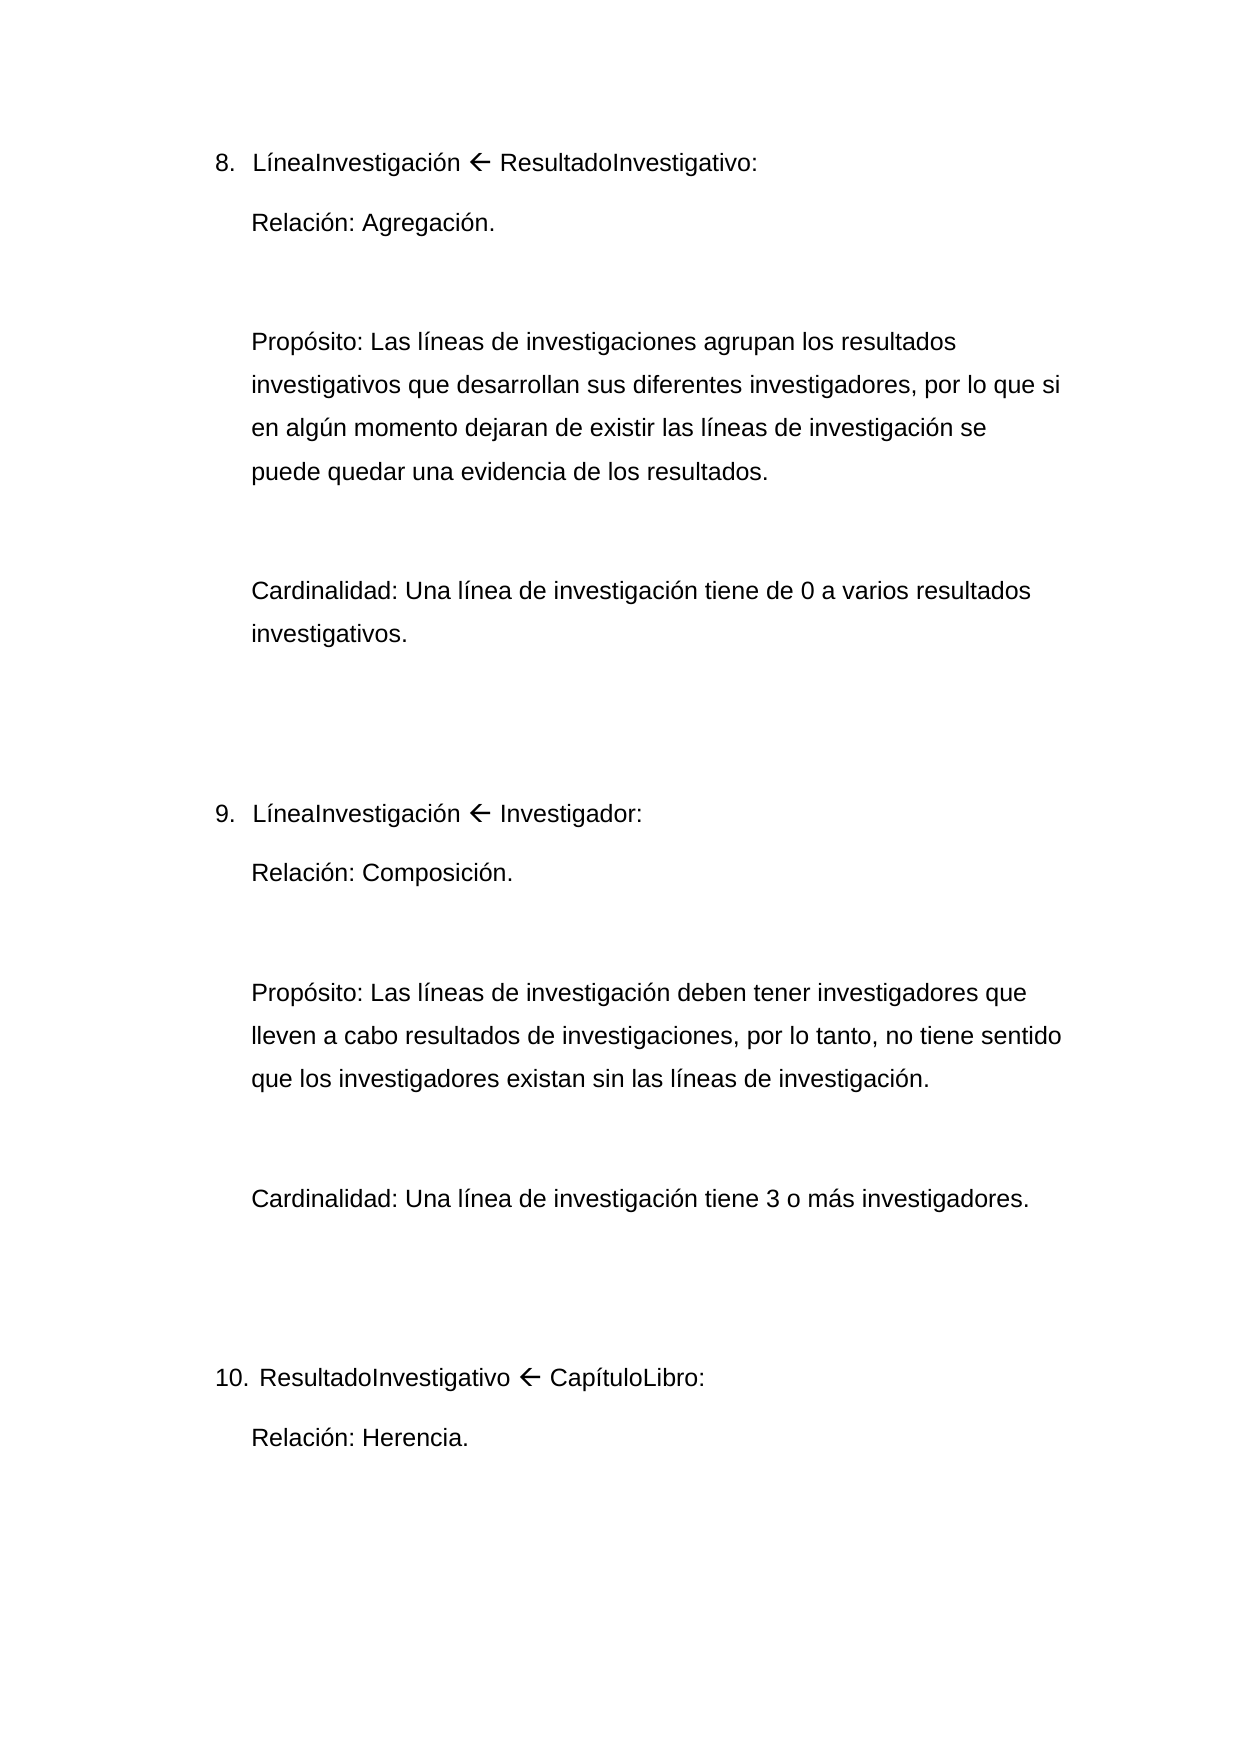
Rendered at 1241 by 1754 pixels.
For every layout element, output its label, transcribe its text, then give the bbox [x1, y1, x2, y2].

text Relación: Agregación. [251, 207, 1063, 236]
text Relación: Composición. [251, 858, 1063, 887]
text Cardinalidad: Una línea de investigación tiene de 0 a varios resultados investigativos. [251, 576, 1063, 648]
text Cardinalidad: Una línea de investigación tiene 3 o más investigadores. [251, 1184, 1063, 1213]
text Relación: Herencia. [251, 1423, 1063, 1452]
list LíneaInvestigación ResultadoInvestigativo: [215, 148, 1063, 176]
text Propósito: Las líneas de investigaciones agrupan los resultados investigativos que desarrollan sus diferentes investigadores, por lo que si en algún momento dejaran de existir las líneas de investigación se puede quedar una evidencia de los resultados. [251, 327, 1063, 485]
list ResultadoInvestigativo CapítuloLibro: [215, 1363, 1063, 1392]
text Propósito: Las líneas de investigación deben tener investigadores que lleven a cabo resultados de investigaciones, por lo tanto, no tiene sentido que los investigadores existan sin las líneas de investigación. [251, 978, 1063, 1093]
list LíneaInvestigación Investigador: [215, 798, 1063, 827]
